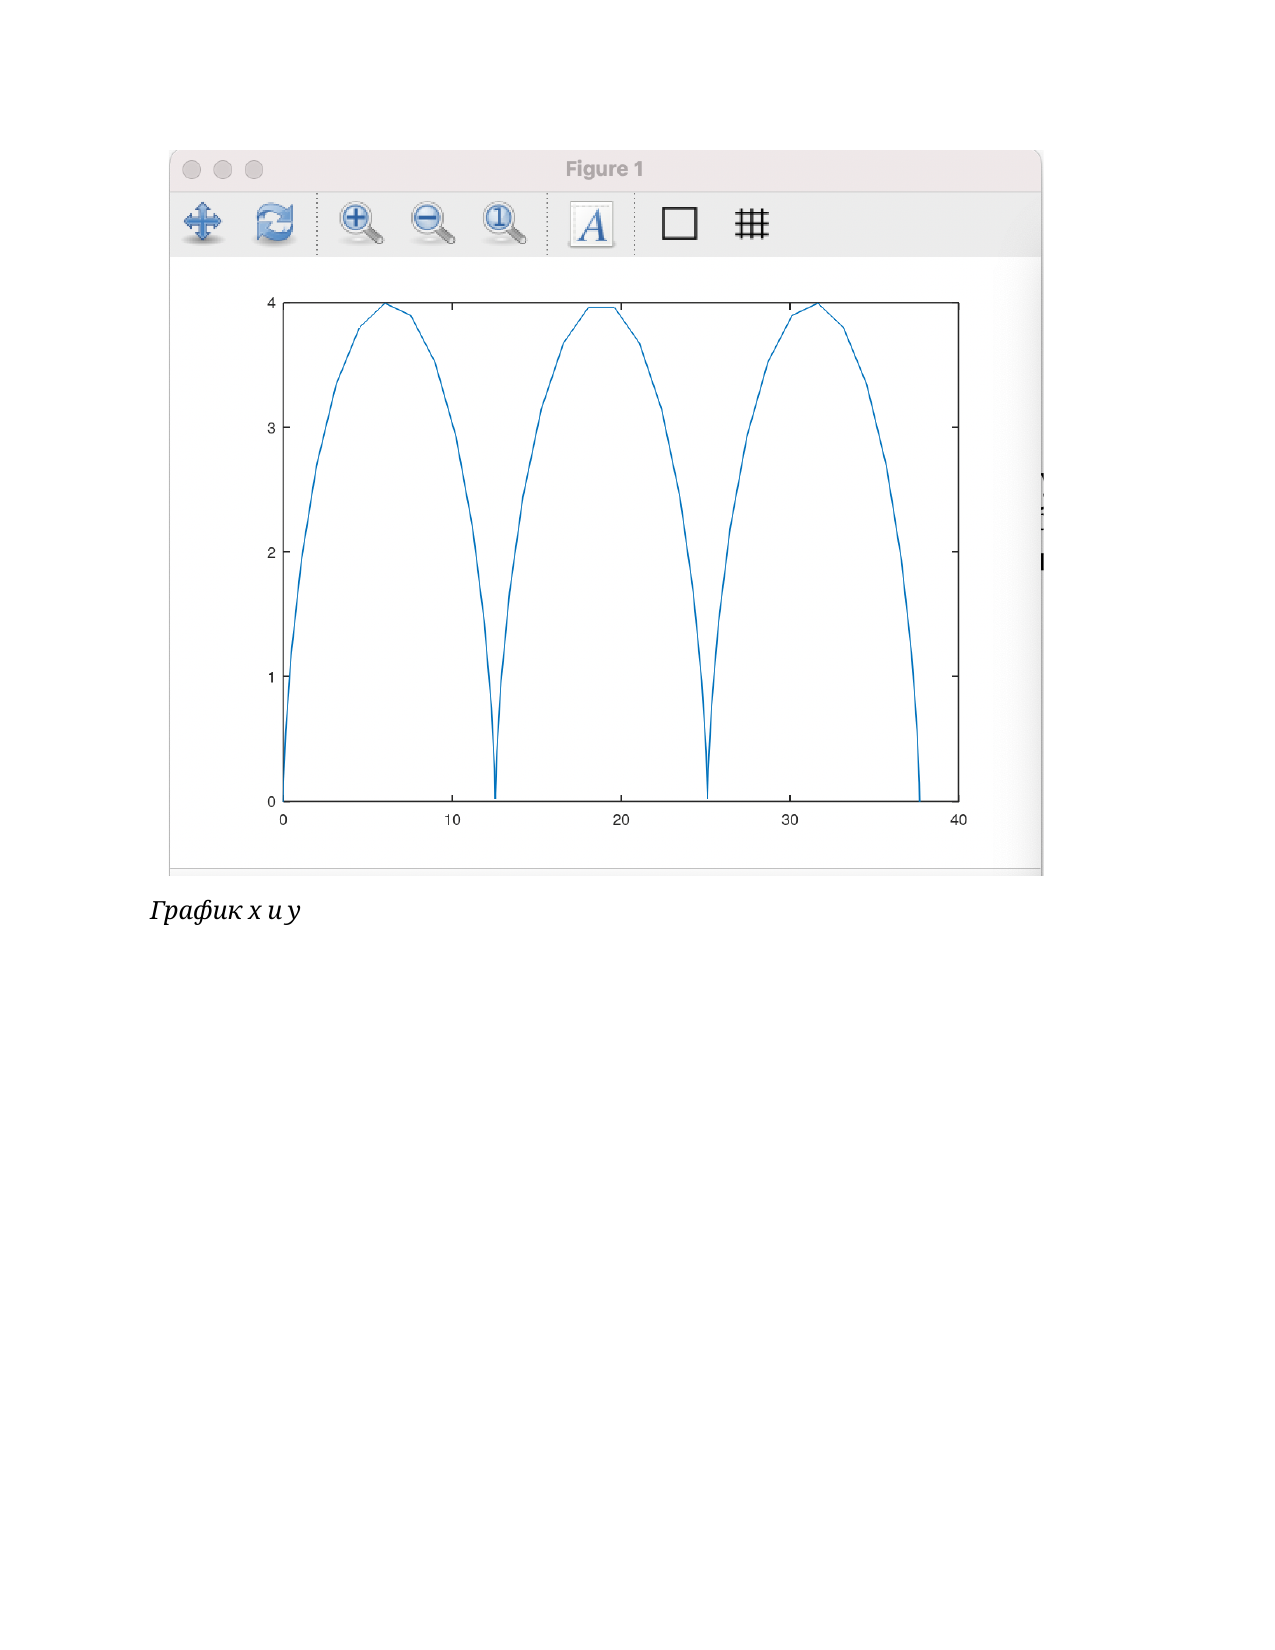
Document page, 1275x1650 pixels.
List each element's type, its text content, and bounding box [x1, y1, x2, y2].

text График х и у [150, 897, 1125, 925]
picture [168, 150, 1044, 876]
